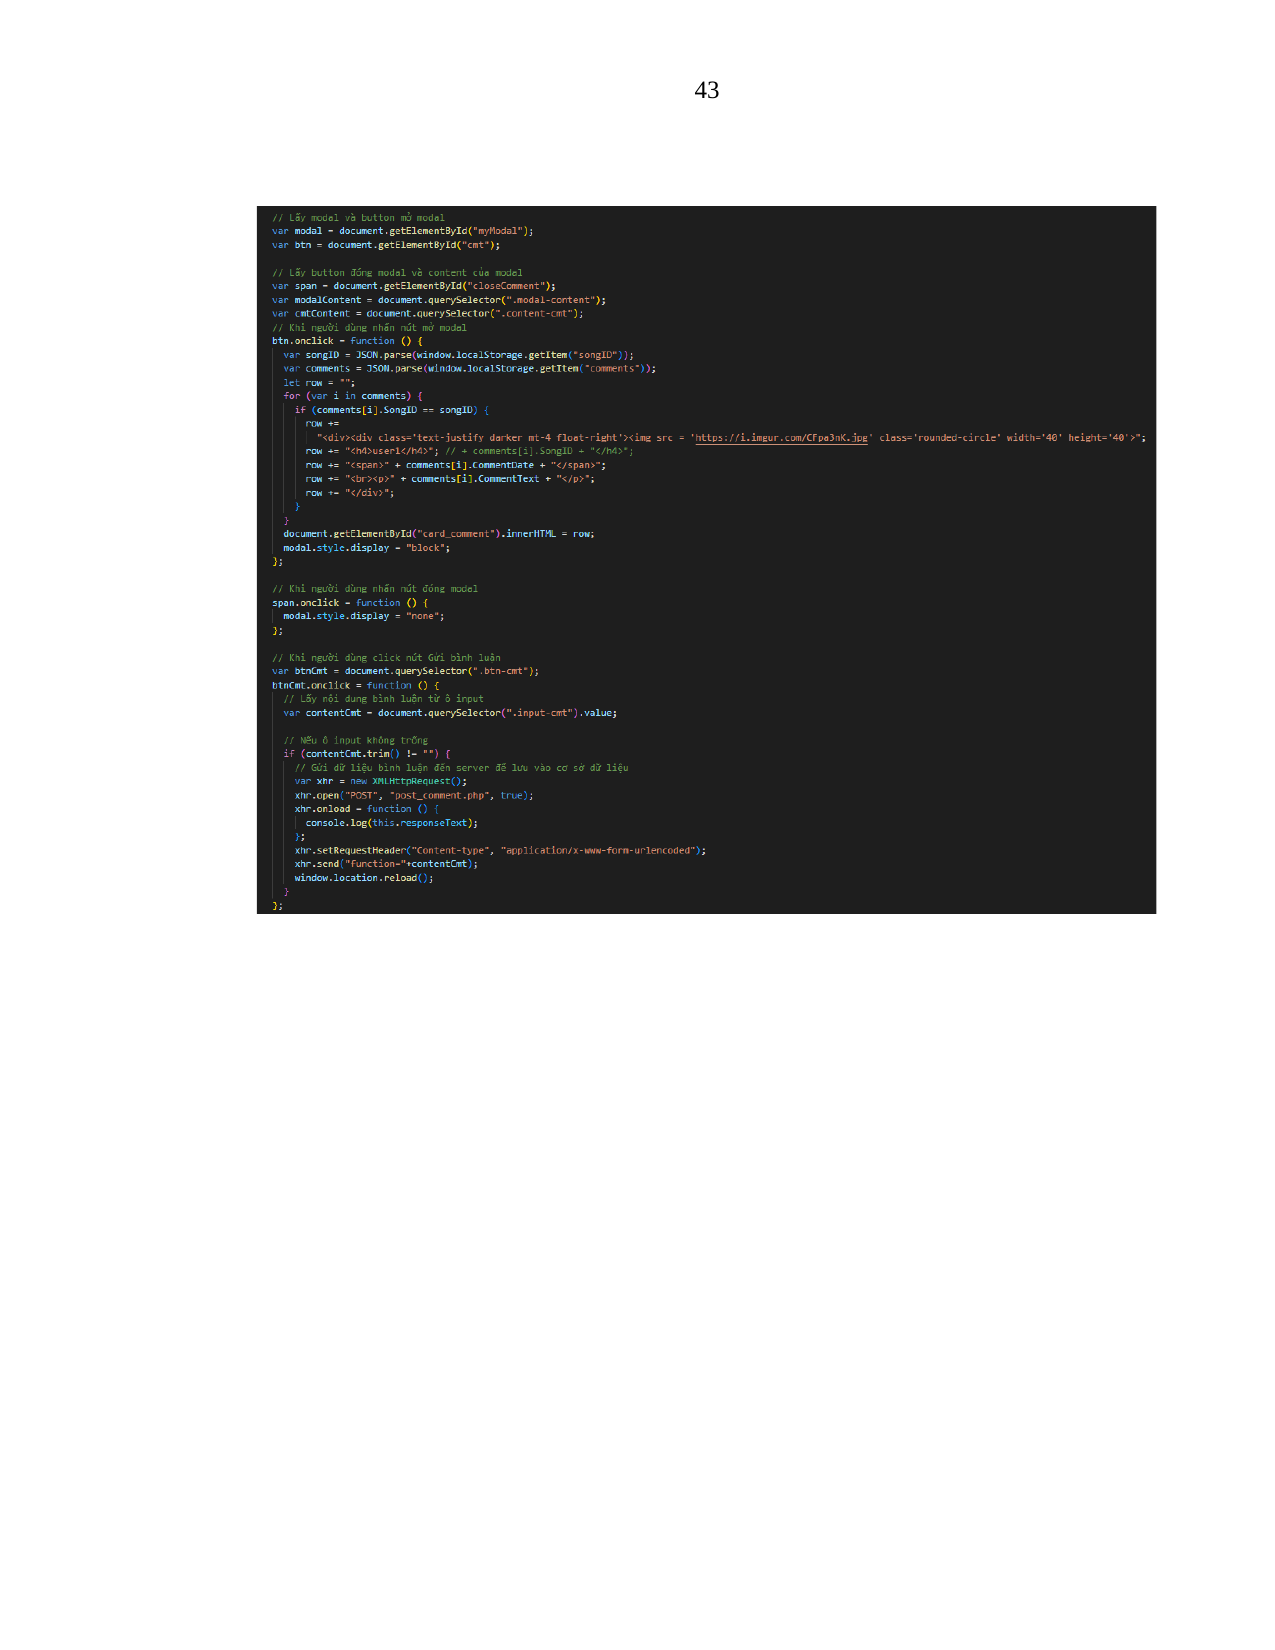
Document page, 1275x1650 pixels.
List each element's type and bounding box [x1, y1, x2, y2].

picture [256, 206, 1157, 914]
